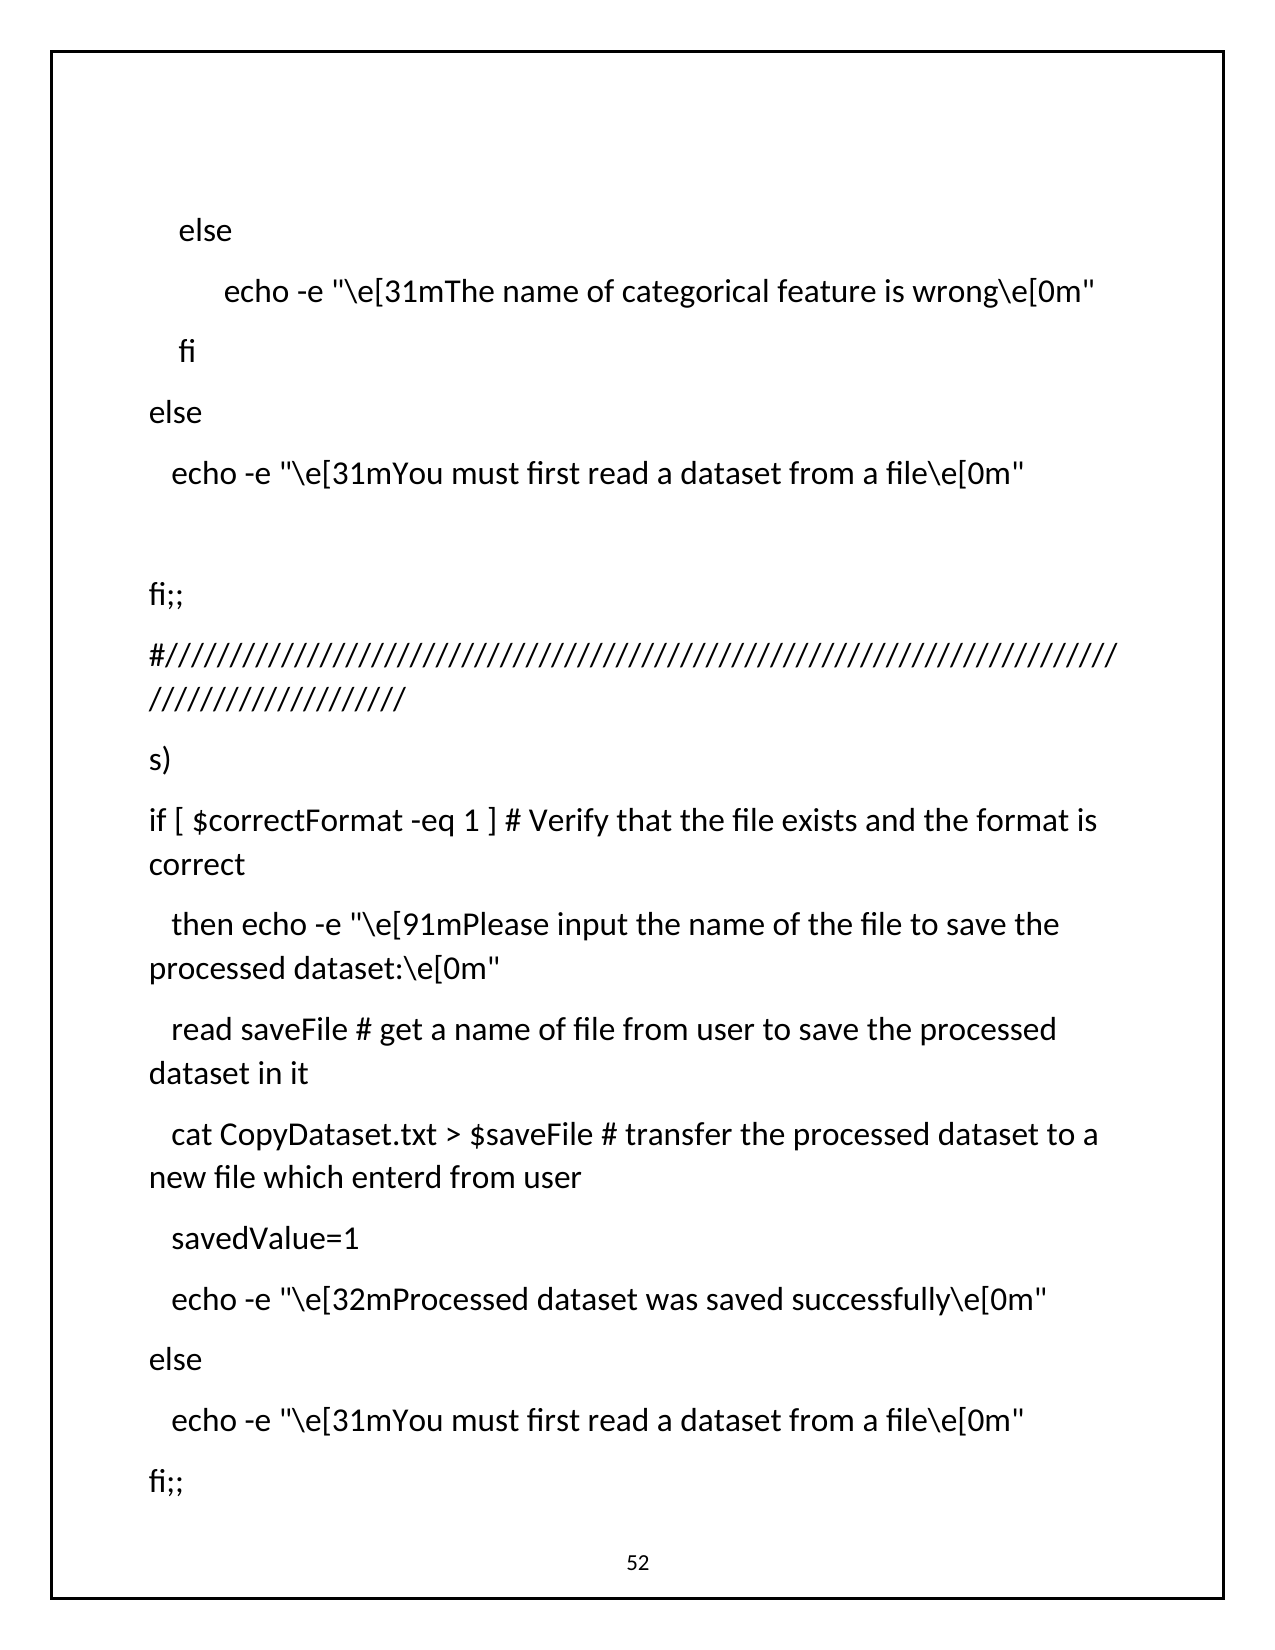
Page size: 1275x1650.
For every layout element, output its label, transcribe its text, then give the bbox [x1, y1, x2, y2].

text else [148, 209, 1126, 250]
text fi;; [148, 1459, 1126, 1500]
text else [148, 391, 1126, 432]
text else [148, 1338, 1126, 1379]
text fi;; [148, 573, 1126, 614]
text then echo -e "\e[91mPlease input the name of the file to save the processed dataset:\e[0m" [148, 903, 1126, 988]
text savedValue=1 [148, 1217, 1126, 1258]
text fi [148, 330, 1126, 371]
text cat CopyDataset.txt > $saveFile # transfer the processed dataset to a new file which enterd from user [148, 1112, 1126, 1197]
text echo -e "\e[31mYou must first read a dataset from a file\e[0m" [148, 452, 1126, 492]
text read saveFile # get a name of file from user to save the processed dataset in it [148, 1008, 1126, 1093]
text #////////////////////////////////////////////////////////////////////////////////////////////// [148, 633, 1126, 718]
text echo -e "\e[31mYou must first read a dataset from a file\e[0m" [148, 1399, 1126, 1440]
text echo -e "\e[31mThe name of categorical feature is wrong\e[0m" [148, 270, 1126, 311]
text s) [148, 738, 1126, 779]
text echo -e "\e[32mProcessed dataset was saved successfully\e[0m" [148, 1278, 1126, 1318]
text if [ $correctFormat -eq 1 ] # Verify that the file exists and the format is correct [148, 799, 1126, 883]
